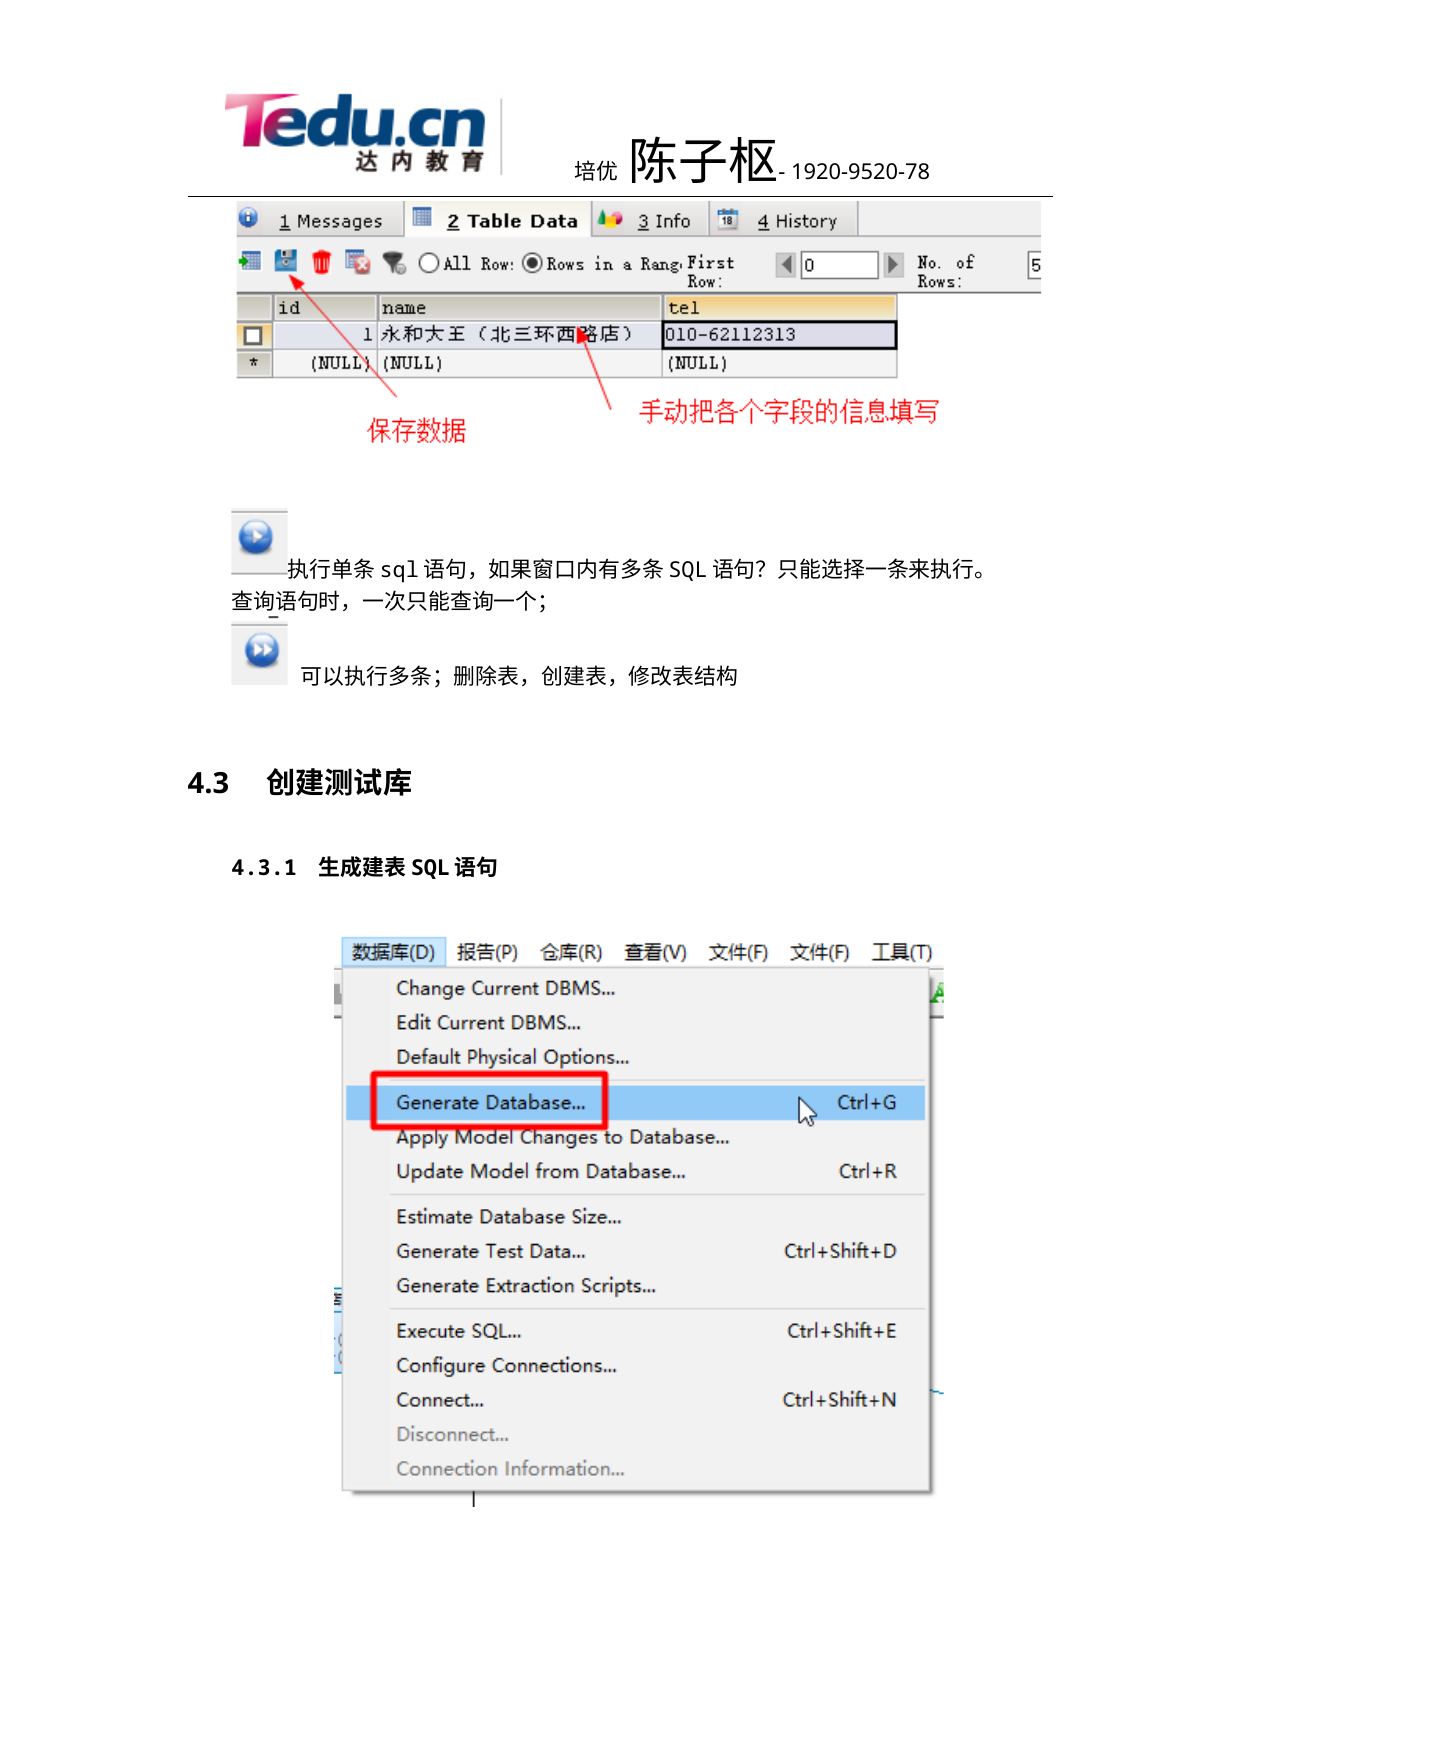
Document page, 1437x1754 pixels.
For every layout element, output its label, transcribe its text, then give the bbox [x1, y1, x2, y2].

picture [231, 615, 288, 685]
picture [236, 201, 1042, 487]
picture [231, 502, 288, 578]
picture [334, 932, 944, 1507]
subtitle 创建测试库 [187, 759, 1053, 802]
picture [225, 88, 507, 180]
text 执行单条sql语句，如果窗口内有多条SQL语句？只能选择一条来执行。 [187, 502, 1053, 584]
text 查询语句时，一次只能查询一个； [187, 584, 1053, 616]
subtitle 生成建表SQL语句 [187, 850, 1053, 882]
text 可以执行多条；删除表，创建表，修改表结构 [187, 616, 1053, 691]
